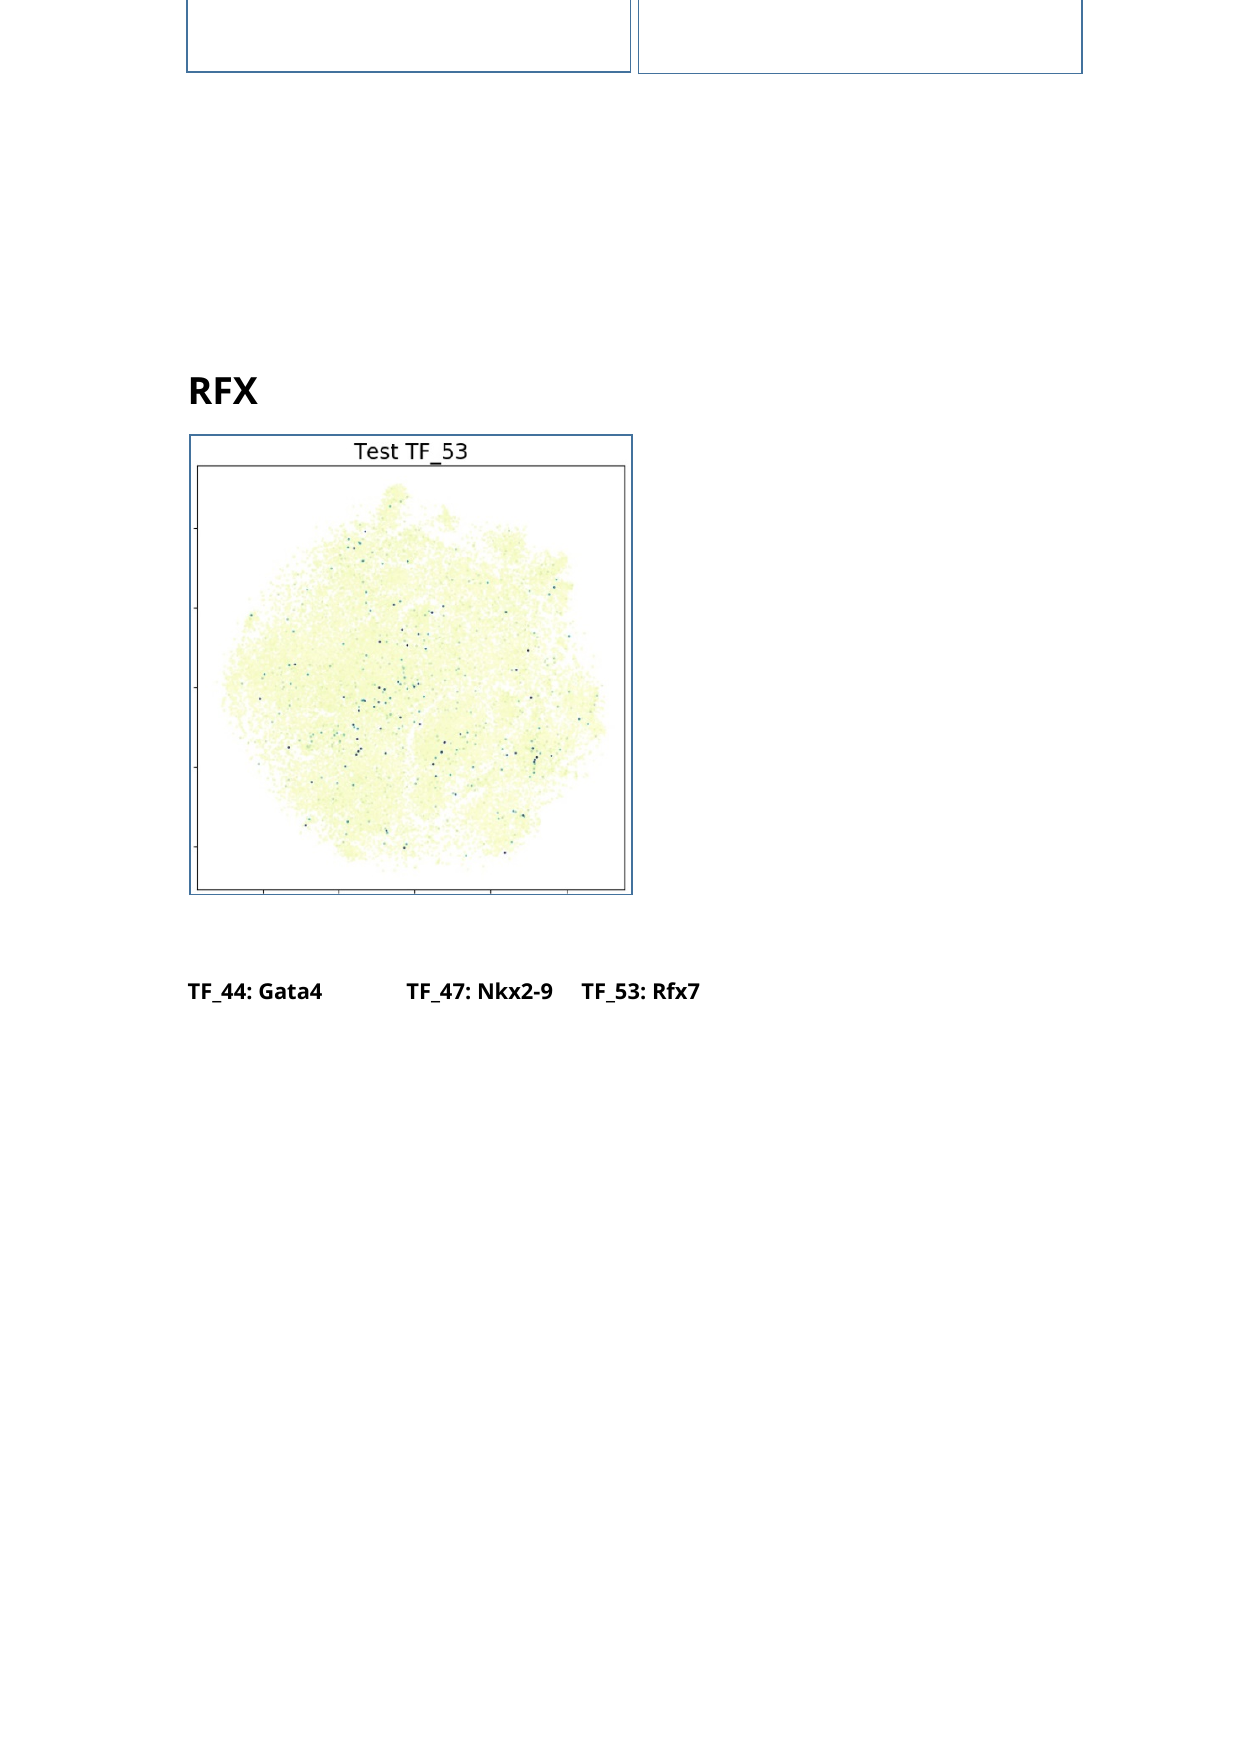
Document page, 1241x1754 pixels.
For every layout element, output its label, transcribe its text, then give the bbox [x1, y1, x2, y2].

text RFX [187, 357, 1053, 422]
picture [191, 436, 631, 894]
text TF_44: Gata4 TF_47: Nkx2-9 TF_53: Rfx7 [187, 974, 1053, 1007]
